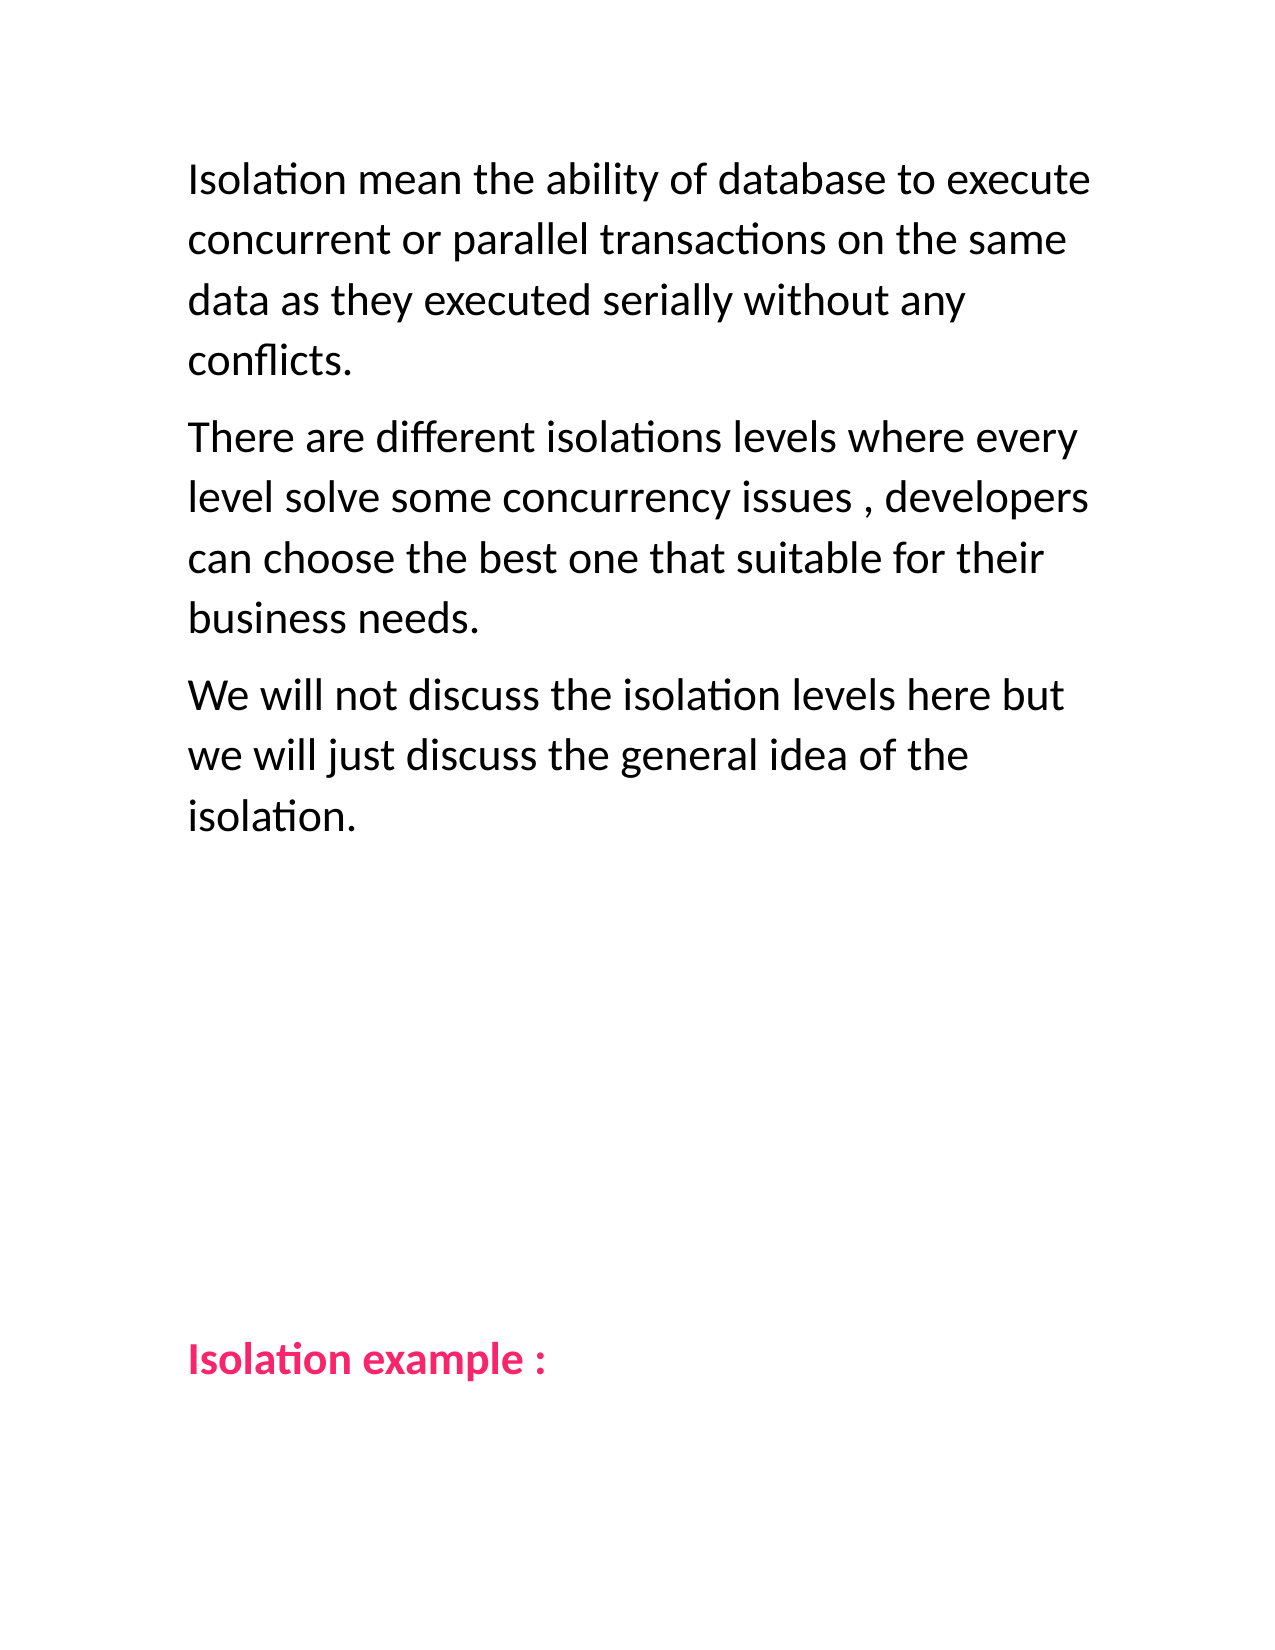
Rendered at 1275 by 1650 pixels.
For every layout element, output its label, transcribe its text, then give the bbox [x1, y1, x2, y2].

text There are different isolations levels where every level solve some concurrency issues , developers can choose the best one that suitable for their business needs. [187, 408, 1125, 645]
text Isolation example : [187, 1330, 1125, 1386]
text Isolation mean the ability of database to execute concurrent or parallel transactions on the same data as they executed serially without any conflicts. [187, 150, 1125, 387]
text We will not discuss the isolation levels here but we will just discuss the general idea of the isolation. [187, 666, 1125, 842]
